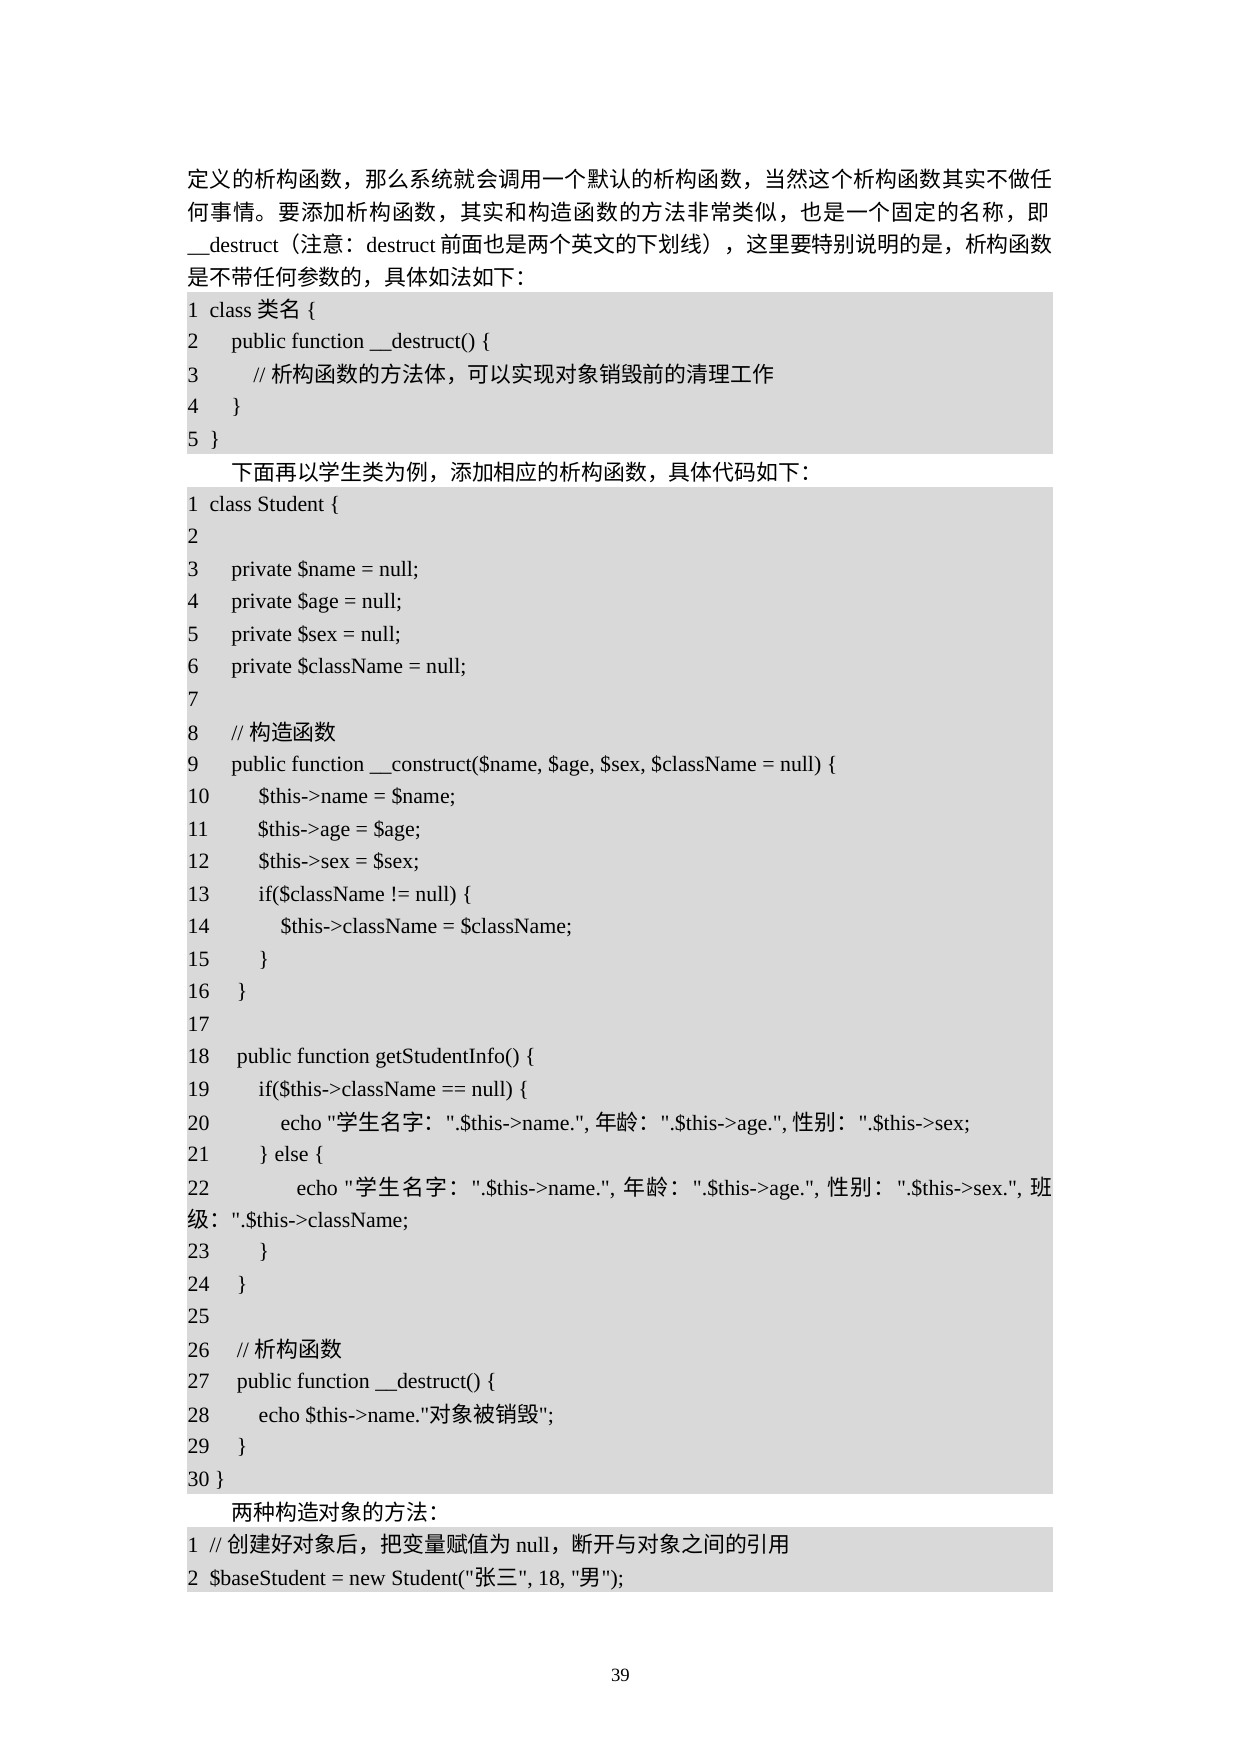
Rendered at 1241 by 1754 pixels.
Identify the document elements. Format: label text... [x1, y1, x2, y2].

text 4 private $age = null; [187, 584, 1053, 617]
text 16 } [187, 974, 1053, 1007]
text 25 [187, 1299, 1053, 1332]
text 4 } [187, 389, 1053, 422]
text 1 class Student { [187, 487, 1053, 519]
text 2 public function __destruct() { [187, 324, 1053, 357]
text 1 // 创建好对象后，把变量赋值为null，断开与对象之间的引用 [187, 1527, 1053, 1559]
text 18 public function getStudentInfo() { [187, 1039, 1053, 1072]
text 15 } [187, 942, 1053, 974]
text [187, 162, 1053, 292]
text 11 $this->age = $age; [187, 812, 1053, 844]
text 两种构造对象的方法： [187, 1494, 1053, 1527]
text 14 $this->className = $className; [187, 909, 1053, 942]
text 1 class 类名 { [187, 292, 1053, 324]
text 5 private $sex = null; [187, 617, 1053, 649]
text 21 } else { [187, 1137, 1053, 1169]
text 6 private $className = null; [187, 649, 1053, 682]
text 5 } [187, 422, 1053, 454]
text 30 } [187, 1462, 1053, 1494]
text 20 echo "学生名字：".$this->name.", 年龄：".$this->age.", 性别：".$this->sex; [187, 1104, 1053, 1137]
text 22 echo "学生名字：".$this->name.", 年龄：".$this->age.", 性别：".$this->sex.", 班级：".$this->className; [187, 1169, 1053, 1234]
text 17 [187, 1007, 1053, 1039]
text 27 public function __destruct() { [187, 1364, 1053, 1397]
text 下面再以学生类为例，添加相应的析构函数，具体代码如下： [187, 454, 1053, 487]
text 8 // 构造函数 [187, 714, 1053, 747]
text 26 // 析构函数 [187, 1332, 1053, 1364]
text 10 $this->name = $name; [187, 779, 1053, 812]
text 28 echo $this->name."对象被销毁"; [187, 1397, 1053, 1429]
text 29 } [187, 1429, 1053, 1462]
text 2 [187, 519, 1053, 552]
text 13 if($className != null) { [187, 877, 1053, 909]
text 3 private $name = null; [187, 552, 1053, 584]
text 2 $baseStudent = new Student("张三", 18, "男"); [187, 1559, 1053, 1592]
text 19 if($this->className == null) { [187, 1072, 1053, 1104]
text 24 } [187, 1267, 1053, 1299]
text 12 $this->sex = $sex; [187, 844, 1053, 877]
text 9 public function __construct($name, $age, $sex, $className = null) { [187, 747, 1053, 779]
text 3 // 析构函数的方法体，可以实现对象销毁前的清理工作 [187, 357, 1053, 389]
text 23 } [187, 1234, 1053, 1267]
text 7 [187, 682, 1053, 714]
